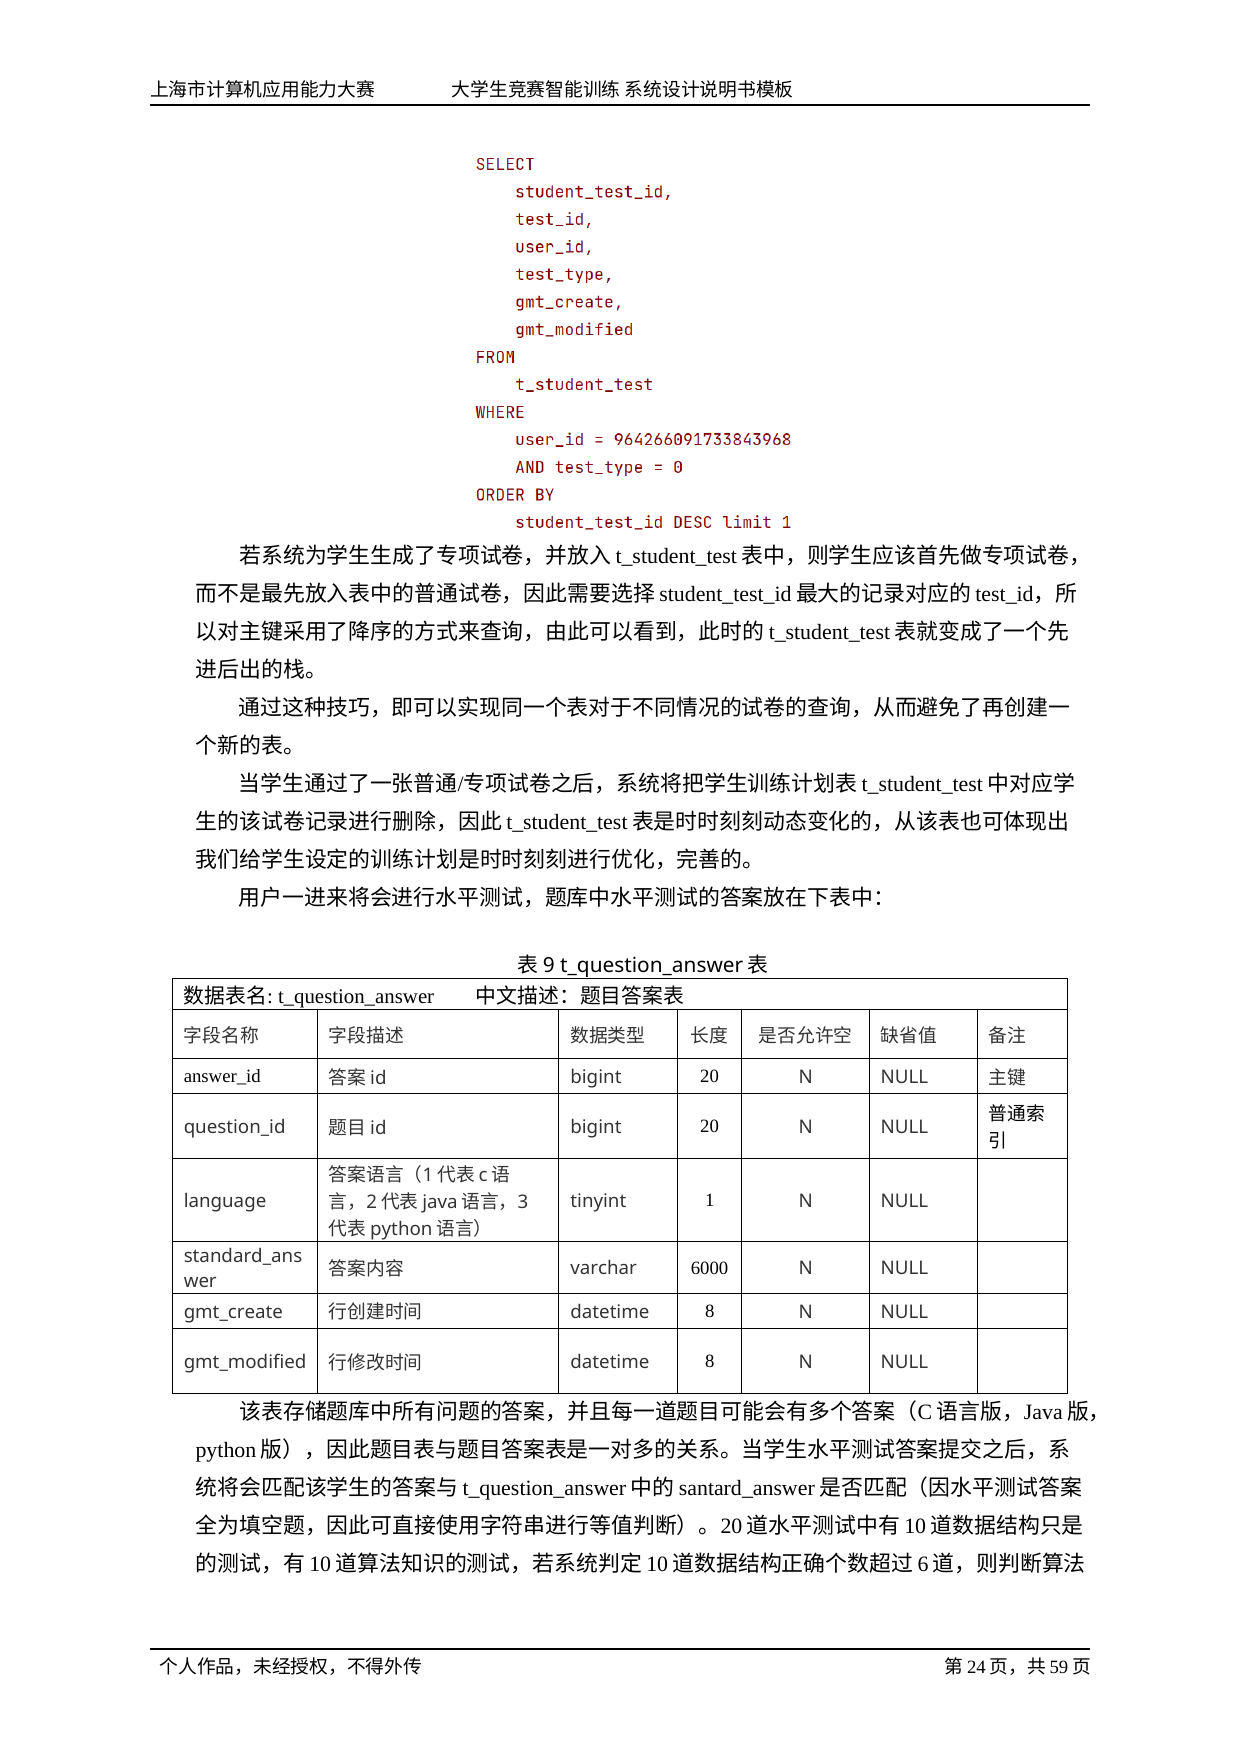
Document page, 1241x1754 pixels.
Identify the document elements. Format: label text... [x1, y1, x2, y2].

table_cell 答案id [318, 1059, 558, 1093]
table_cell 1 [678, 1159, 741, 1241]
table_cell bigint [559, 1059, 677, 1093]
table_cell N [742, 1242, 869, 1293]
table_cell 普通索引 [978, 1094, 1067, 1158]
table_cell 题目id [318, 1094, 558, 1158]
picture [464, 150, 821, 534]
table_cell 答案内容 [318, 1242, 558, 1293]
table_cell 是否允许空 [742, 1010, 869, 1058]
table_cell N [742, 1294, 869, 1328]
table_cell NULL [870, 1094, 977, 1158]
table_cell NULL [870, 1059, 977, 1093]
table_cell [978, 1242, 1067, 1293]
table_cell varchar [559, 1242, 677, 1293]
table_cell N [742, 1159, 869, 1241]
text 用户一进来将会进行水平测试，题库中水平测试的答案放在下表中： [195, 880, 1090, 911]
table_header 数据表名: t_question_answer 中文描述：题目答案表 [173, 979, 1067, 1009]
table_cell [978, 1329, 1067, 1393]
table_cell NULL [870, 1242, 977, 1293]
table_cell 8 [678, 1294, 741, 1328]
table_cell answer_id [173, 1059, 317, 1093]
table_cell datetime [559, 1329, 677, 1393]
table_cell [978, 1294, 1067, 1328]
table_cell 行修改时间 [318, 1329, 558, 1393]
text 若系统为学生生成了专项试卷，并放入t_student_test表中，则学生应该首先做专项试卷，而不是最先放入表中的普通试卷，因此需要选择student_test_id最大的记录对应的test_id，所以对主键采用了降序的方式来查询，由此可以看到，此时的t_student_test表就变成了一个先进后出的栈。 [195, 538, 1090, 684]
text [195, 1394, 1090, 1577]
table_cell NULL [870, 1294, 977, 1328]
table_cell standard_answer [173, 1242, 317, 1293]
table_cell 备注 [978, 1010, 1067, 1058]
table_cell datetime [559, 1294, 677, 1328]
text 表9 t_question_answer表 [195, 948, 1090, 978]
table_cell NULL [870, 1329, 977, 1393]
table_cell 字段描述 [318, 1010, 558, 1058]
table_cell gmt_create [173, 1294, 317, 1328]
table_cell 主键 [978, 1059, 1067, 1093]
table_cell question_id [173, 1094, 317, 1158]
table_cell N [742, 1329, 869, 1393]
table_cell NULL [870, 1159, 977, 1241]
table_cell 数据类型 [559, 1010, 677, 1058]
table_cell 6000 [678, 1242, 741, 1293]
table_cell bigint [559, 1094, 677, 1158]
table_cell 字段名称 [173, 1010, 317, 1058]
table_cell N [742, 1094, 869, 1158]
table_cell 8 [678, 1329, 741, 1393]
table_cell 20 [678, 1094, 741, 1158]
text 当学生通过了一张普通/专项试卷之后，系统将把学生训练计划表t_student_test中对应学生的该试卷记录进行删除，因此t_student_test表是时时刻刻动态变化的，从该表也可体现出我们给学生设定的训练计划是时时刻刻进行优化，完善的。 [195, 766, 1090, 873]
table_cell gmt_modified [173, 1329, 317, 1393]
table_cell 行创建时间 [318, 1294, 558, 1328]
table_cell [978, 1159, 1067, 1241]
text 通过这种技巧，即可以实现同一个表对于不同情况的试卷的查询，从而避免了再创建一个新的表。 [195, 690, 1090, 760]
table_cell language [173, 1159, 317, 1241]
table_cell tinyint [559, 1159, 677, 1241]
table_cell N [742, 1059, 869, 1093]
table_cell 缺省值 [870, 1010, 977, 1058]
table_cell 20 [678, 1059, 741, 1093]
table_cell 长度 [678, 1010, 741, 1058]
table_cell 答案语言（1代表c语言，2代表java语言，3代表python语言） [318, 1159, 558, 1241]
